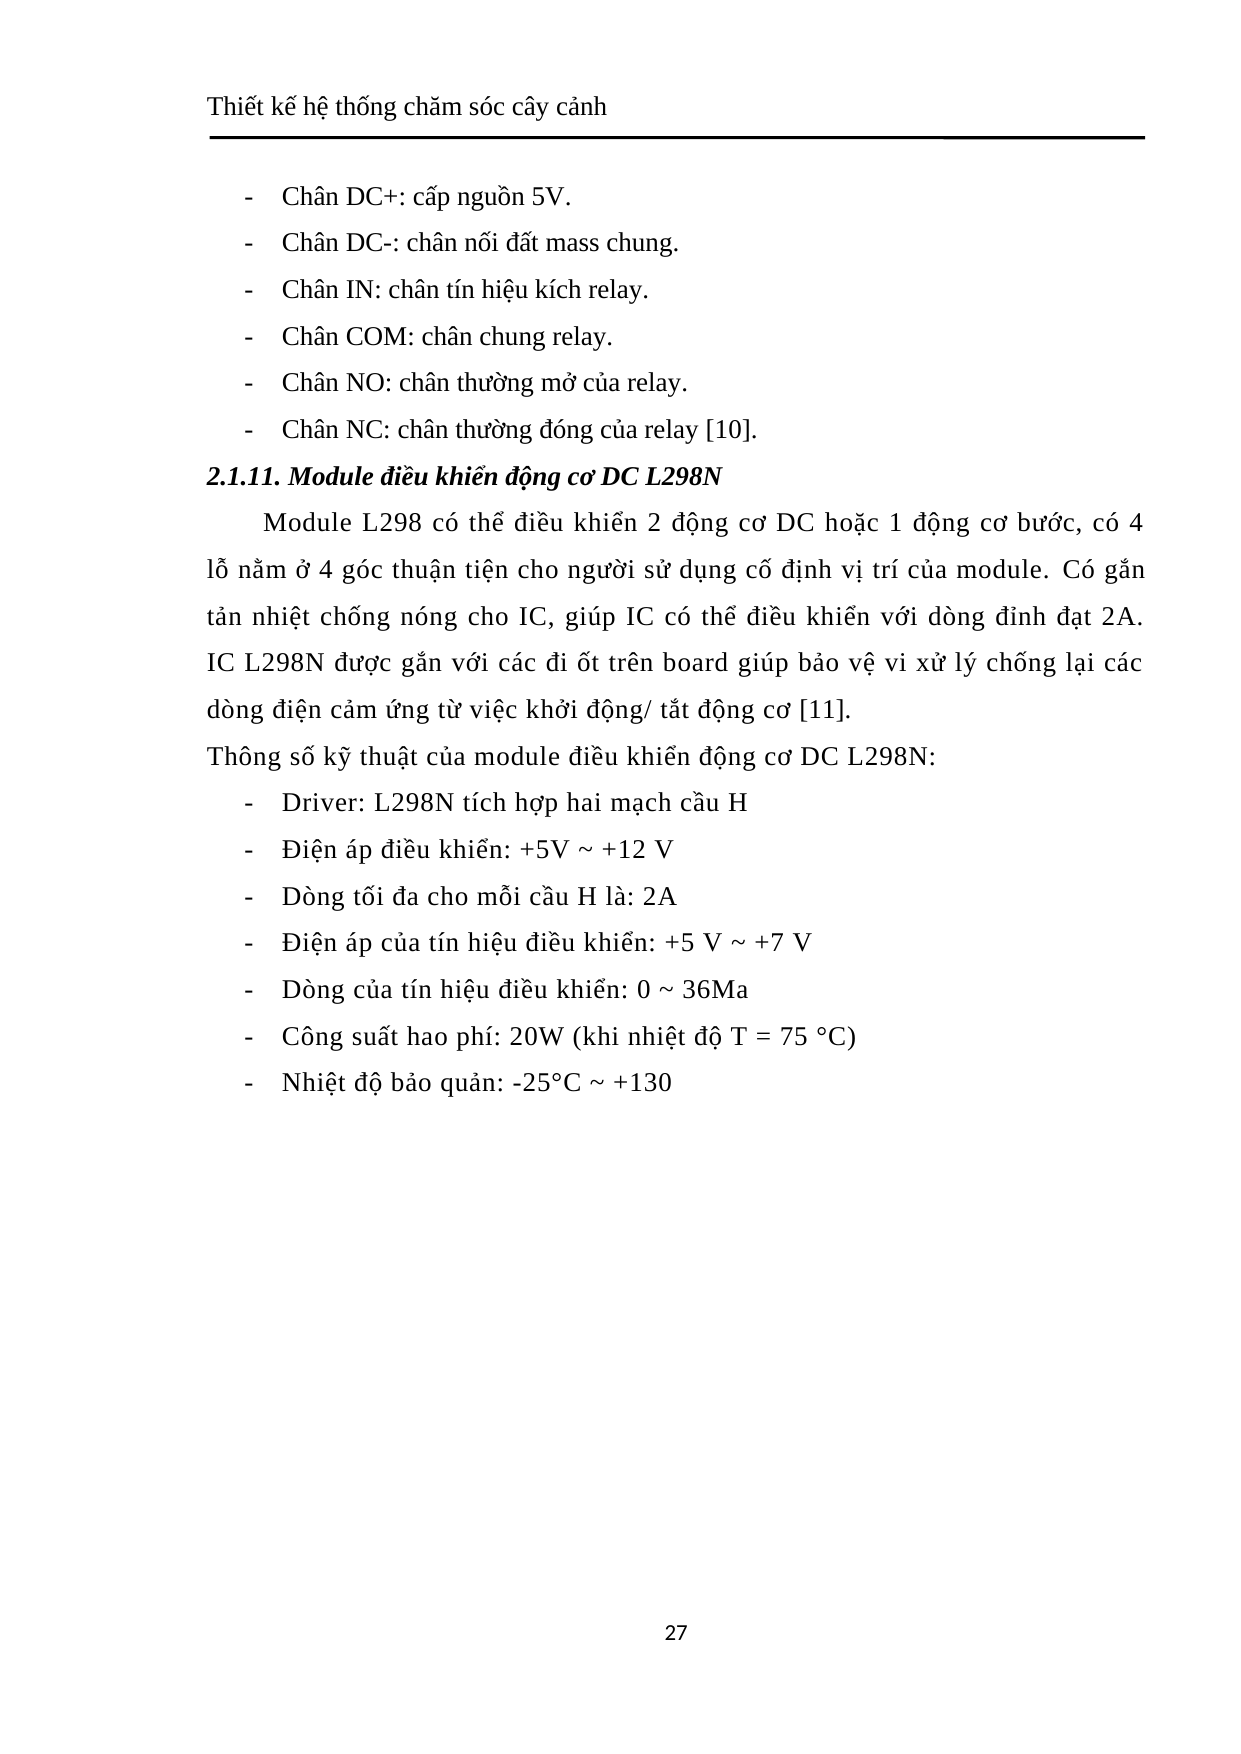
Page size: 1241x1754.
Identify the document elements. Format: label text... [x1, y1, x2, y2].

list Dòng tối đa cho mỗi cầu H là: 2A [244, 880, 1145, 911]
list Chân NO: chân thường mở của relay. [244, 366, 1145, 397]
list Điện áp của tín hiệu điều khiển: +5 V ~ +7 V [244, 926, 1145, 957]
list Dòng của tín hiệu điều khiển: 0 ~ 36Ma [244, 973, 1145, 1004]
list Driver: L298N tích hợp hai mạch cầu H [244, 786, 1145, 817]
text Module L298 có thể điều khiển 2 động cơ DC hoặc 1 động cơ bước, có 4 lỗ nằm ở 4 góc thuận tiện cho người sử dụng cố định vị trí của module. Có gắn tản nhiệt chống nóng cho IC, giúp IC có thể điều khiển với dòng đỉnh đạt 2A. IC L298N được gắn với các đi ốt trên board giúp bảo vệ vi xử lý chống lại các dòng điện cảm ứng từ việc khởi động/ tắt động cơ. [207, 506, 1145, 724]
list Chân IN: chân tín hiệu kích relay. [244, 273, 1145, 304]
text Thông số kỹ thuật của module điều khiển động cơ DC L298N: [207, 740, 1145, 771]
subtitle 2.1.11. Module điều khiển động cơ DC L298N [207, 460, 1145, 491]
list Chân DC-: chân nối đất mass chung. [244, 226, 1145, 257]
list Nhiệt độ bảo quản: -25°C ~ +130 [244, 1066, 1145, 1097]
list Điện áp điều khiển: +5V ~ +12 V [244, 833, 1145, 864]
list Công suất hao phí: 20W (khi nhiệt độ T = 75 °C) [244, 1020, 1145, 1051]
list Chân DC+: cấp nguồn 5V. [244, 180, 1145, 211]
list Chân COM: chân chung relay. [244, 320, 1145, 351]
list Chân NC: chân thường đóng của relay. [244, 413, 1145, 444]
